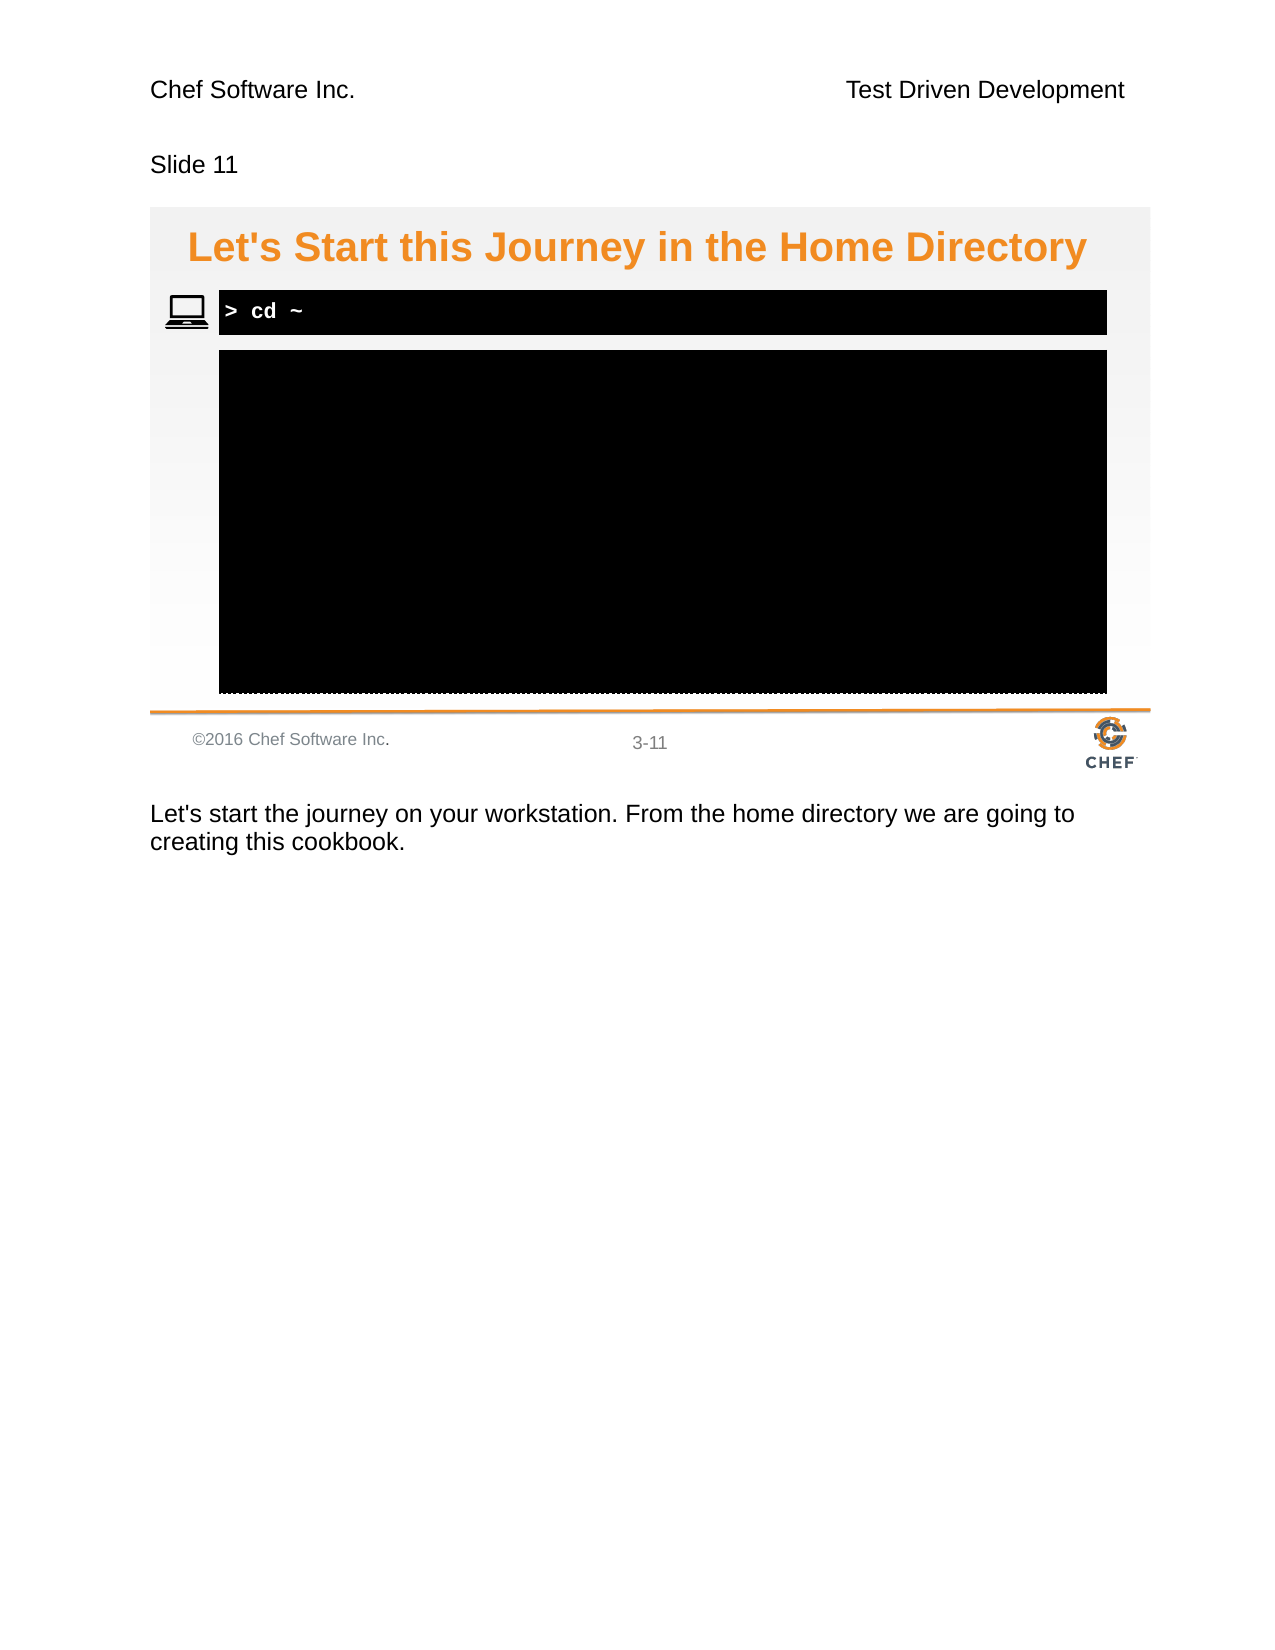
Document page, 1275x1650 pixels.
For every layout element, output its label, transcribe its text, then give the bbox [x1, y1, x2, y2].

text Slide 11 [150, 150, 1125, 179]
text Let's start the journey on your workstation. From the home directory we are going to creating this cookbook. [150, 798, 1125, 856]
